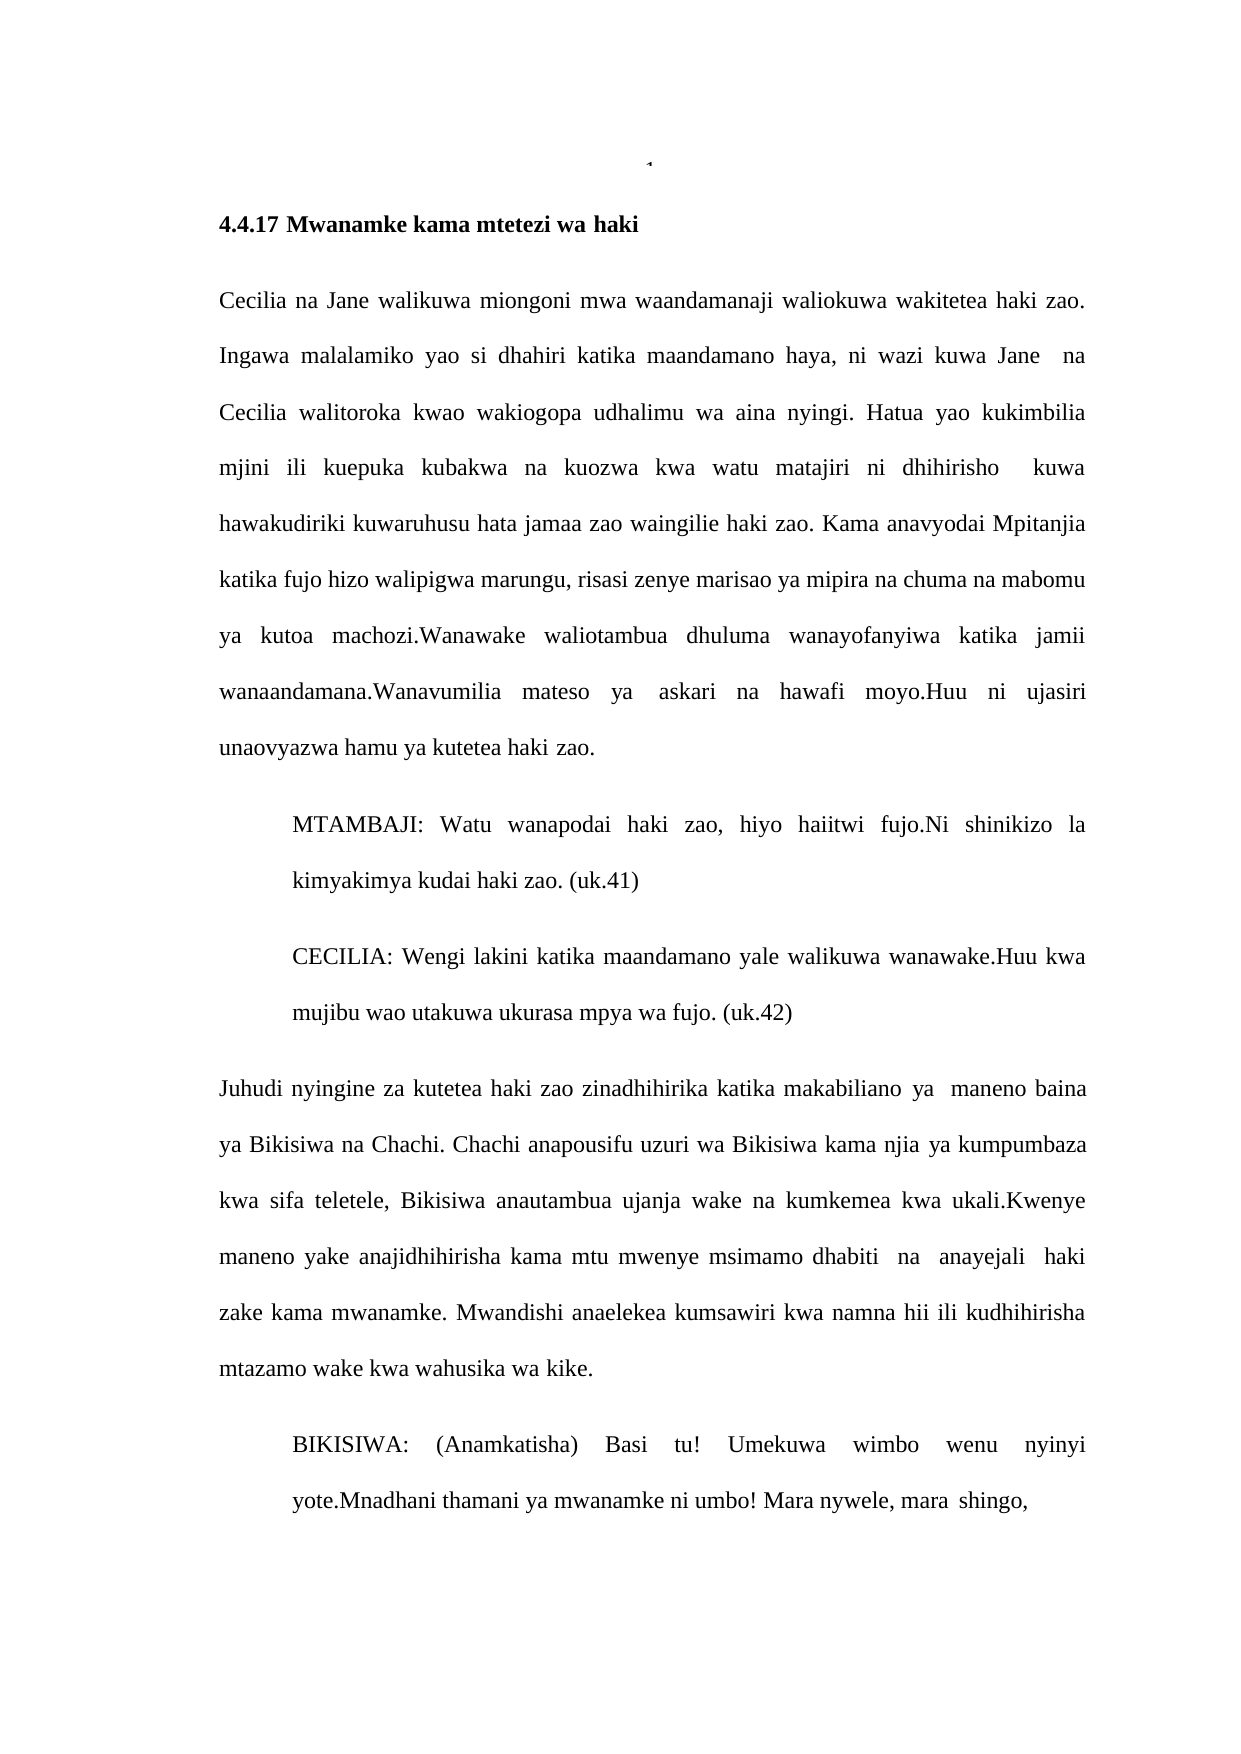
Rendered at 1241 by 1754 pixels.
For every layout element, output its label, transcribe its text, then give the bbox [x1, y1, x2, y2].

text Cecilia na Jane walikuwa miongoni mwa waandamanaji waliokuwa wakitetea haki zao. Ingawa malalamiko yao si dhahiri katika maandamano haya, ni wazi kuwa Jane na Cecilia walitoroka kwao wakiogopa udhalimu wa aina nyingi. Hatua yao kukimbilia mjini ili kuepuka kubakwa na kuozwa kwa watu matajiri ni dhihirisho kuwa hawakudiriki kuwaruhusu hata jamaa zao waingilie haki zao. Kama anavyodai Mpitanjia katika fujo hizo walipigwa marungu, risasi zenye marisao ya mipira na chuma na mabomu ya kutoa machozi.Wanawake waliotambua dhuluma wanayofanyiwa katika jamii wanaandamana.Wanavumilia mateso ya askari na hawafi moyo.Huu ni ujasiri unaovyazwa hamu ya kutetea haki zao. [219, 286, 1087, 761]
text BIKISIWA: (Anamkatisha) Basi tu! Umekuwa wimbo wenu nyinyi yote.Mnadhani thamani ya mwanamke ni umbo! Mara nywele, mara shingo, [292, 1431, 1087, 1514]
text MTAMBAJI: Watu wanapodai haki zao, hiyo haiitwi fujo.Ni shinikizo la kimyakimya kudai haki zao. (uk.41) [292, 810, 1087, 894]
text Juhudi nyingine za kutetea haki zao zinadhihirika katika makabiliano ya maneno baina ya Bikisiwa na Chachi. Chachi anapousifu uzuri wa Bikisiwa kama njia ya kumpumbaza kwa sifa teletele, Bikisiwa anautambua ujanja wake na kumkemea kwa ukali.Kwenye maneno yake anajidhihirisha kama mtu mwenye msimamo dhabiti na anayejali haki zake kama mwanamke. Mwandishi anaelekea kumsawiri kwa namna hii ili kudhihirisha mtazamo wake kwa wahusika wa kike. [219, 1074, 1087, 1382]
text CECILIA: Wengi lakini katika maandamano yale walikuwa wanawake.Huu kwa mujibu wao utakuwa ukurasa mpya wa fujo. (uk.42) [292, 942, 1087, 1026]
subtitle Mwanamke kama mtetezi wa haki [219, 210, 1134, 238]
